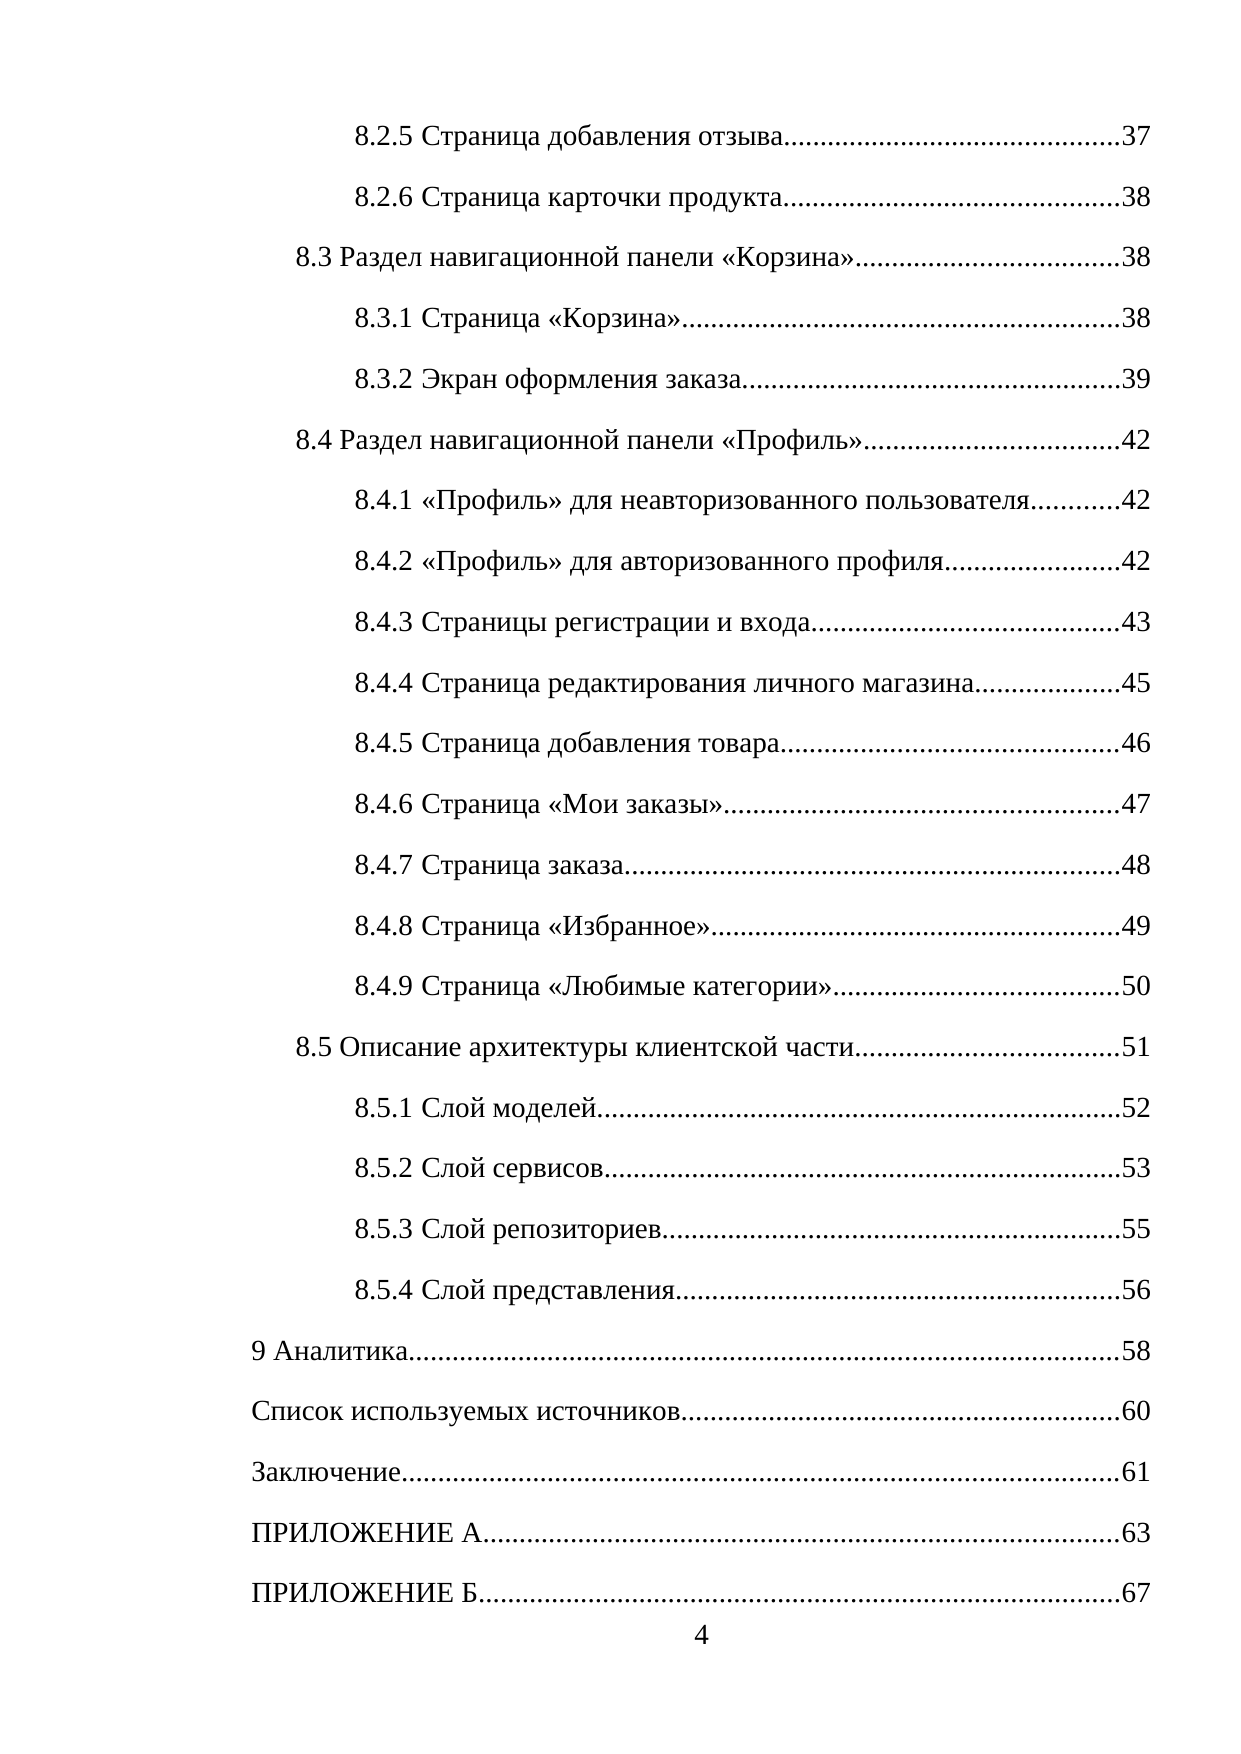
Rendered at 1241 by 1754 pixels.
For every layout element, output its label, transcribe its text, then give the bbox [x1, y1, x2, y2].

text 8.4.6 Страница «Мои заказы» 47 [236, 786, 1152, 820]
text 8.4.4 Страница редактирования личного магазина 45 [236, 665, 1152, 698]
text 8.5.2 Слой сервисов 53 [236, 1151, 1152, 1184]
text 8.5.4 Слой представления 56 [236, 1272, 1152, 1306]
text 8.4.9 Страница «Любимые категории» 50 [236, 968, 1152, 1002]
text 8.5 Описание архитектуры клиентской части 51 [295, 1029, 1152, 1063]
text 8.4.2 «Профиль» для авторизованного профиля 42 [236, 543, 1152, 577]
text 8.2.6 Страница карточки продукта 38 [236, 179, 1152, 212]
text 8.4.5 Страница добавления товара 46 [236, 725, 1152, 759]
text Список используемых источников 60 [177, 1393, 1152, 1427]
text 8.4.8 Страница «Избранное» 49 [236, 908, 1152, 941]
text 8.4.7 Страница заказа 48 [236, 847, 1152, 880]
text 8.3.1 Страница «Корзина» 38 [236, 300, 1152, 334]
text Заключение 61 [177, 1454, 1152, 1488]
text ПРИЛОЖЕНИЕ Б 67 [177, 1576, 1152, 1609]
text ПРИЛОЖЕНИЕ А 63 [177, 1515, 1152, 1548]
text 9 Аналитика 58 [177, 1333, 1152, 1366]
text 8.5.1 Слой моделей 52 [236, 1090, 1152, 1123]
text 8.2.5 Страница добавления отзыва 37 [236, 118, 1152, 152]
text 8.4.1 «Профиль» для неавторизованного пользователя 42 [236, 482, 1152, 516]
text 8.3.2 Экран оформления заказа 39 [236, 361, 1152, 394]
text 8.3 Раздел навигационной панели «Корзина» 38 [295, 239, 1152, 273]
text 8.5.3 Слой репозиториев 55 [236, 1211, 1152, 1245]
text 8.4 Раздел навигационной панели «Профиль» 42 [295, 422, 1152, 455]
text 8.4.3 Страницы регистрации и входа 43 [236, 604, 1152, 637]
